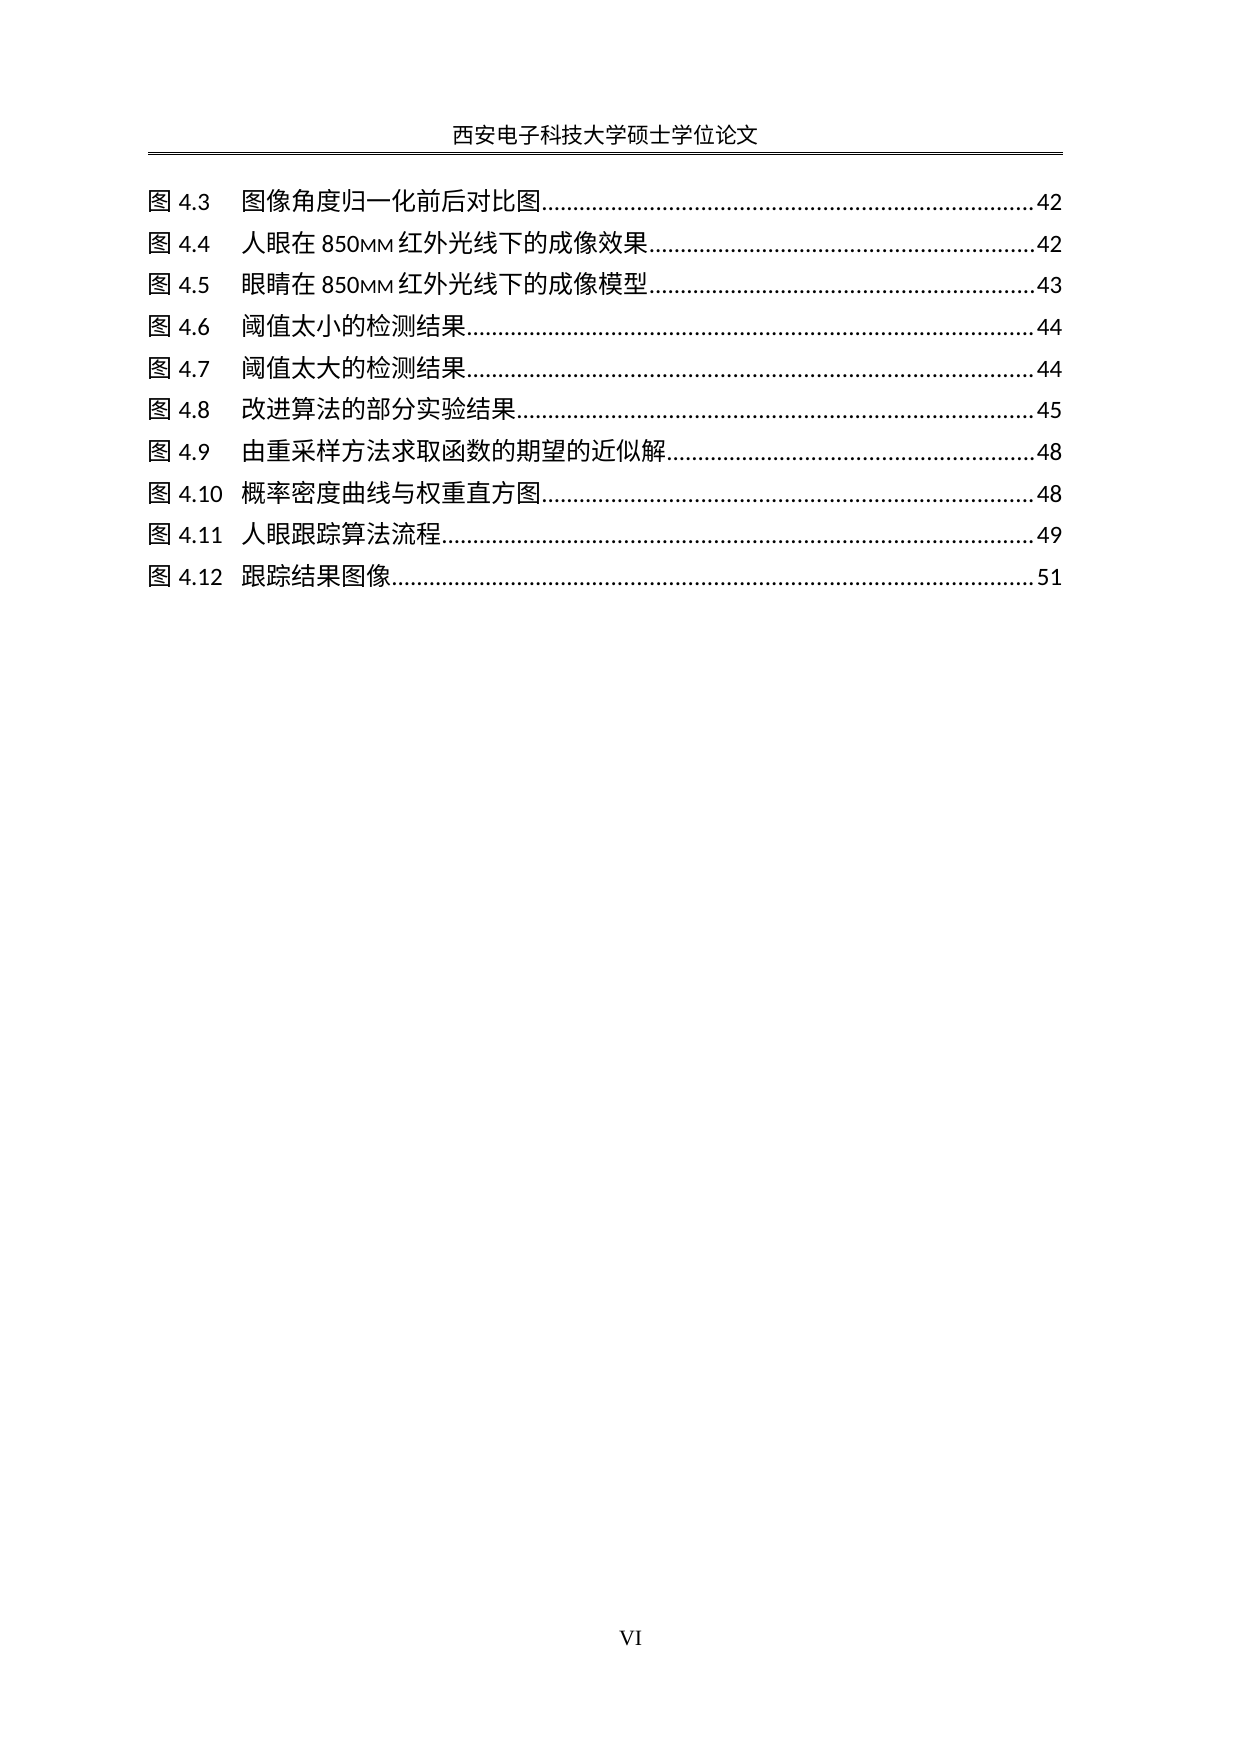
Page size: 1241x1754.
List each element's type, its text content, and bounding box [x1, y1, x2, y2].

text 图 4.9 由重采样方法求取函数的期望的近似解 48 [148, 427, 1063, 469]
text 图 4.12 跟踪结果图像 51 [148, 552, 1063, 594]
text 图 4.8 改进算法的部分实验结果 45 [148, 386, 1063, 427]
text 图 4.4 人眼在850mm红外光线下的成像效果 42 [148, 219, 1063, 261]
text 图 4.10 概率密度曲线与权重直方图 48 [148, 469, 1063, 511]
text 图 4.6 阈值太小的检测结果 44 [148, 302, 1063, 344]
text 图 4.5 眼睛在850mm红外光线下的成像模型 43 [148, 261, 1063, 302]
text 图 4.7 阈值太大的检测结果 44 [148, 344, 1063, 386]
text 图 4.11 人眼跟踪算法流程 49 [148, 511, 1063, 552]
text 图 4.3 图像角度归一化前后对比图 42 [148, 177, 1063, 219]
